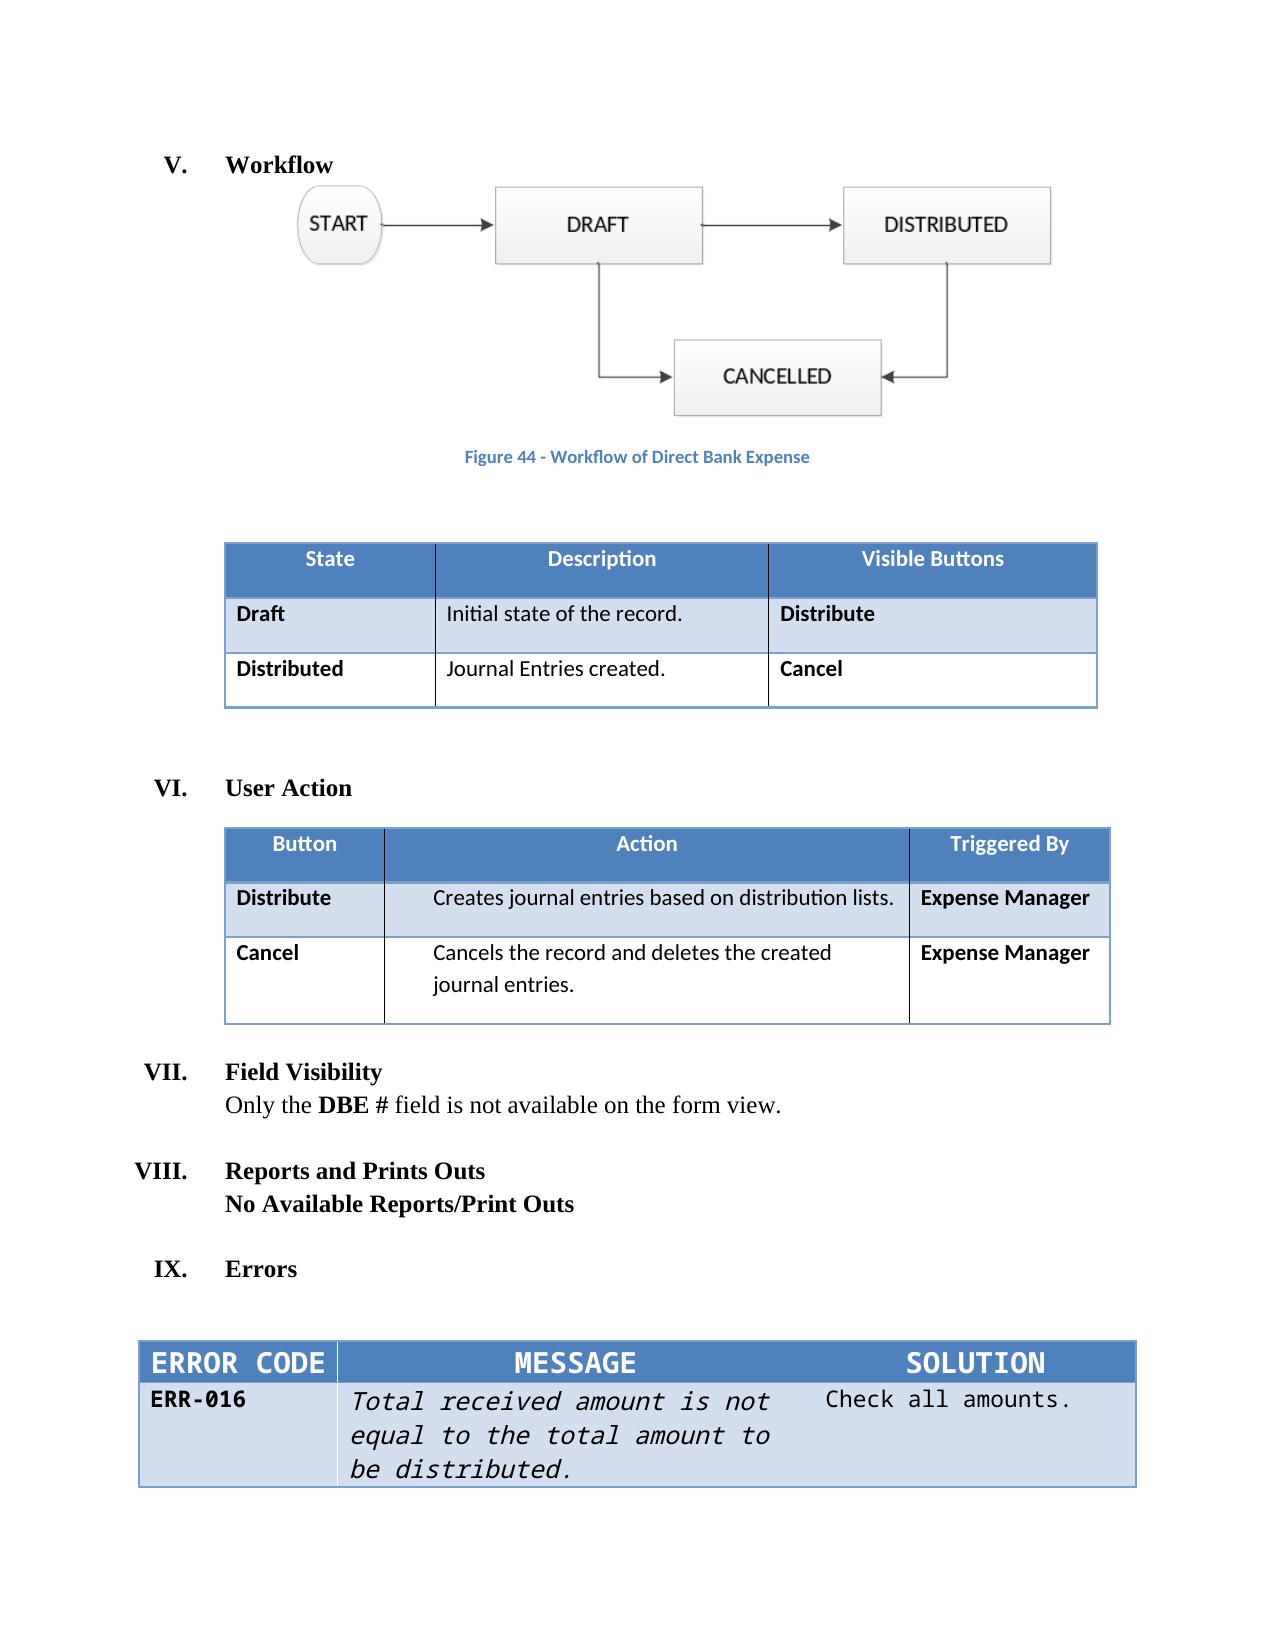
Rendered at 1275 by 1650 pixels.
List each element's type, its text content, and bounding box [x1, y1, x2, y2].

list Reports and Prints Outs [187, 1156, 1125, 1184]
list Field Visibility [187, 1057, 1125, 1086]
table_header Action [385, 829, 909, 881]
table_cell Distributed [226, 654, 435, 706]
table_cell Expense Manager [910, 938, 1109, 1023]
table_header ERROR CODE [140, 1342, 337, 1382]
table_cell Distribute [769, 599, 1096, 652]
list Only the DBE # field is not available on the form view. [225, 1091, 1125, 1119]
table_header Visible Buttons [769, 544, 1096, 597]
table_cell Draft [226, 599, 435, 652]
table_cell ERR-016 [140, 1383, 337, 1486]
table_cell Cancel [226, 938, 384, 1023]
list Workflow [187, 150, 1125, 179]
list No Available Reports/Print Outs [225, 1189, 1125, 1217]
table_header SOLUTION [814, 1342, 1135, 1382]
table_header Triggered By [910, 829, 1109, 881]
table_cell Creates journal entries based on distribution lists. [385, 884, 909, 936]
table_cell Cancels the record and deletes the created journal entries. [385, 938, 909, 1023]
table_cell Initial state of the record. [436, 599, 768, 652]
table_header MESSAGE [338, 1342, 814, 1382]
table_header State [226, 544, 435, 597]
table_header Description [436, 544, 768, 597]
table_cell Expense Manager [910, 884, 1109, 936]
table_cell Check all amounts. [814, 1383, 1135, 1486]
table_cell Cancel [769, 654, 1096, 706]
table_cell Distribute [226, 884, 384, 936]
table_cell Total received amount is not equal to the total amount to be distributed. [338, 1383, 814, 1486]
list Errors [187, 1254, 1125, 1283]
text Figure 44 - Workflow of Direct Bank Expense [150, 445, 1125, 468]
list User Action [187, 773, 1125, 802]
table_cell Journal Entries created. [436, 654, 768, 706]
table_header Button [226, 829, 384, 881]
